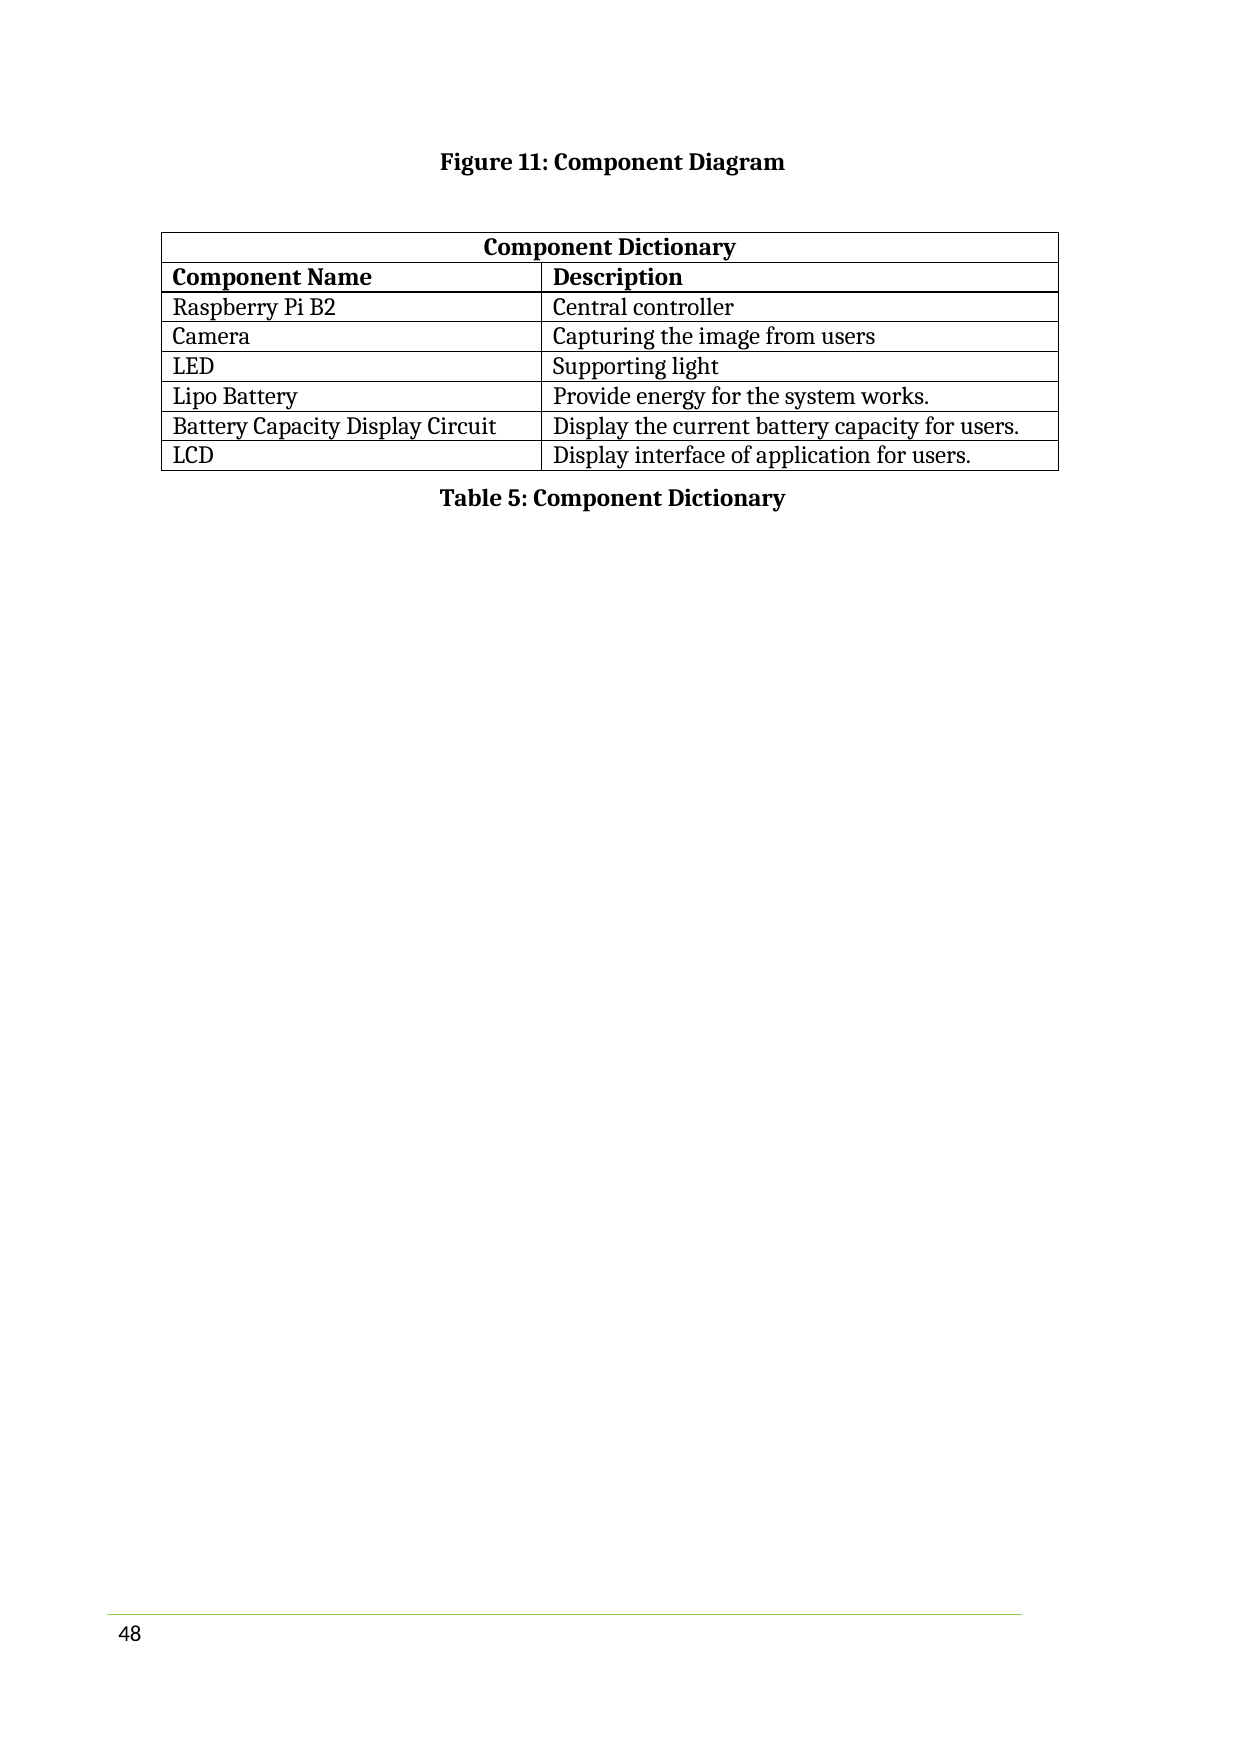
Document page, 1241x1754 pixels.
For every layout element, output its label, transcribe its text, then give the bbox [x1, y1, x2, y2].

table_cell Description [542, 263, 1058, 291]
table_cell Camera [162, 322, 541, 351]
table_cell Display the current battery capacity for users. [542, 412, 1058, 440]
table_cell Battery Capacity Display Circuit [162, 412, 541, 440]
table_cell Capturing the image from users [542, 322, 1058, 351]
table_header Component Dictionary [162, 233, 1058, 262]
table_cell LED [162, 352, 541, 381]
table_cell Component Name [162, 263, 541, 291]
table_cell Provide energy for the system works. [542, 382, 1058, 411]
table_cell Central controller [542, 293, 1058, 321]
table_cell Lipo Battery [162, 382, 541, 411]
text Figure 11: Component Diagram [192, 148, 1033, 176]
table_cell Supporting light [542, 352, 1058, 381]
list Table 5: Component Dictionary [192, 484, 1033, 512]
table_cell Display interface of application for users. [542, 441, 1058, 470]
table_cell LCD [162, 441, 541, 470]
table_cell Raspberry Pi B2 [162, 293, 541, 321]
